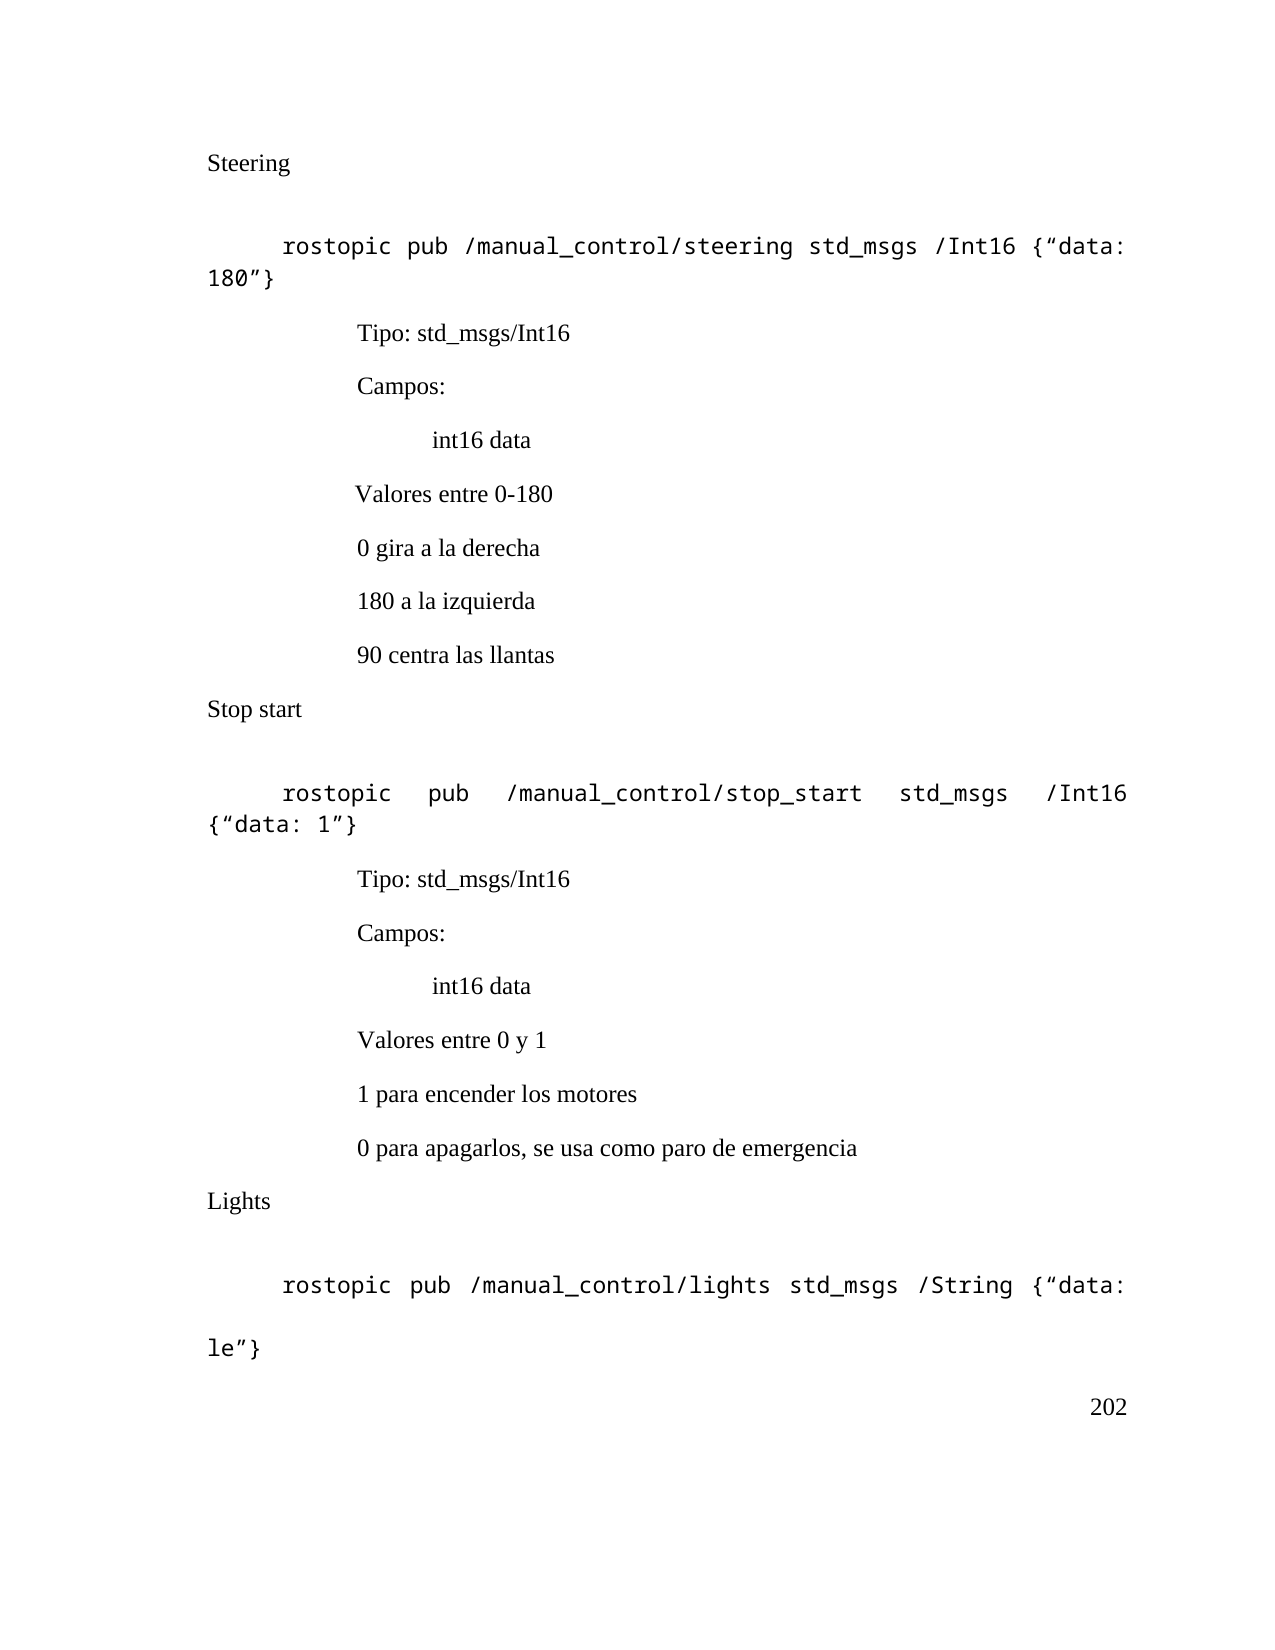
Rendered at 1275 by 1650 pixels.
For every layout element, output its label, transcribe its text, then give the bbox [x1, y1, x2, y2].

text int16 data [279, 425, 1127, 454]
text rostopic pub /manual_control/steering std_msgs /Int16 {“data: 180”} [207, 230, 1127, 293]
text rostopic pub /manual_control/lights std_msgs /String {“data: le”} [207, 1269, 1127, 1363]
text 0 gira a la derecha [207, 533, 1127, 561]
text Lights [207, 1186, 1127, 1215]
text Valores entre 0 y 1 [282, 1025, 1127, 1054]
text 90 centra las llantas [207, 640, 1127, 669]
text Campos: [279, 371, 1127, 400]
text 1 para encender los motores [207, 1079, 1127, 1108]
text int16 data [279, 971, 1127, 1000]
text 180 a la izquierda [207, 586, 1127, 615]
text 0 para apagarlos, se usa como paro de emergencia [207, 1133, 1127, 1161]
text Steering [207, 148, 1127, 176]
text Campos: [279, 918, 1127, 946]
text Tipo: std_msgs/Int16 [279, 864, 1127, 893]
text Valores entre 0-180 [282, 479, 1127, 508]
text Tipo: std_msgs/Int16 [282, 318, 1127, 346]
text Stop start [207, 694, 1127, 723]
text rostopic pub /manual_control/stop_start std_msgs /Int16 {“data: 1”} [207, 776, 1127, 839]
